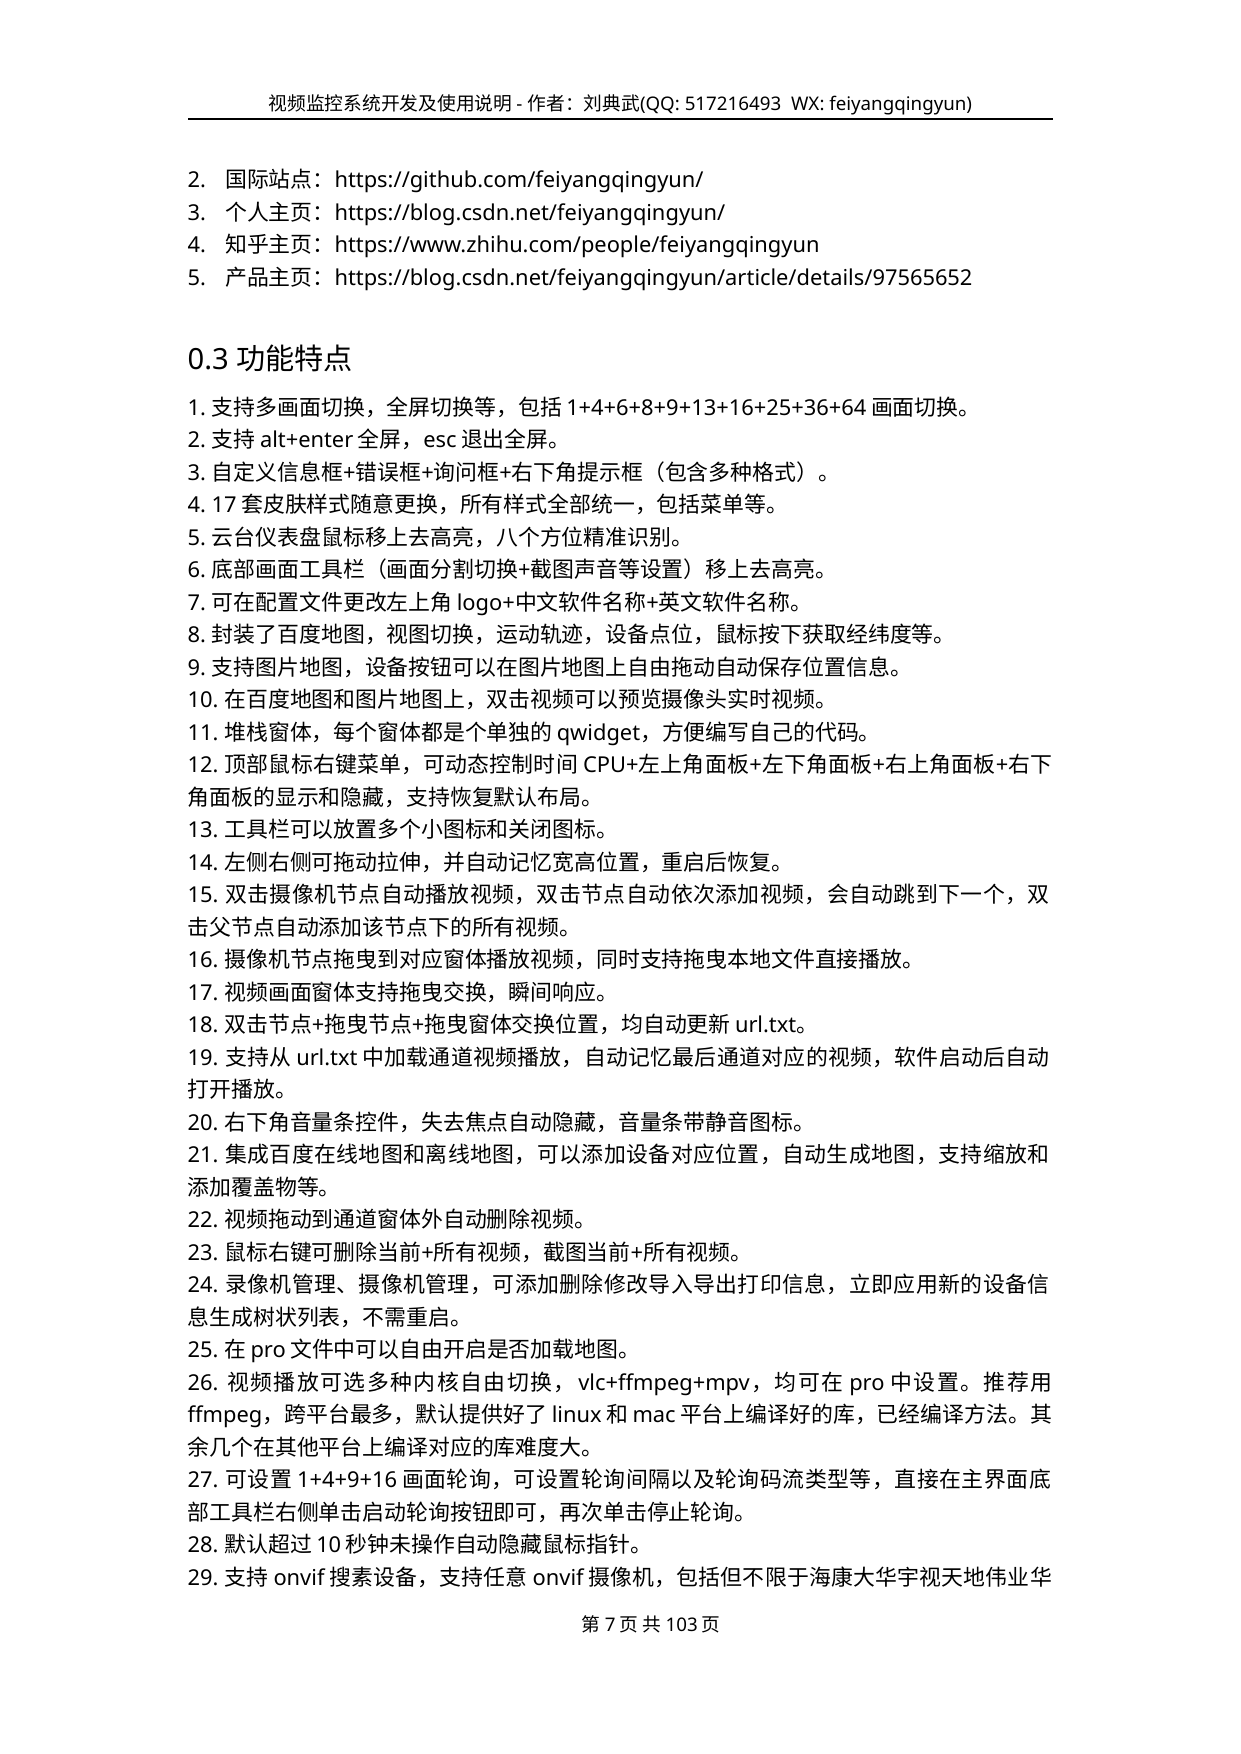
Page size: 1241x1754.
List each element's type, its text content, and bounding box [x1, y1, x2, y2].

text 0.3 功能特点 [187, 324, 1053, 389]
text 9. 支持图片地图，设备按钮可以在图片地图上自由拖动自动保存位置信息。 [187, 649, 1053, 682]
text 1. 支持多画面切换，全屏切换等，包括1+4+6+8+9+13+16+25+36+64画面切换。 [187, 389, 1053, 422]
list 产品主页：https://blog.csdn.net/feiyangqingyun/article/details/97565652 [187, 259, 1053, 292]
text 15. 双击摄像机节点自动播放视频，双击节点自动依次添加视频，会自动跳到下一个，双击父节点自动添加该节点下的所有视频。 [187, 877, 1053, 942]
text 17. 视频画面窗体支持拖曳交换，瞬间响应。 [187, 974, 1053, 1007]
text 12. 顶部鼠标右键菜单，可动态控制时间CPU+左上角面板+左下角面板+右上角面板+右下角面板的显示和隐藏，支持恢复默认布局。 [187, 747, 1053, 812]
text 19. 支持从url.txt中加载通道视频播放，自动记忆最后通道对应的视频，软件启动后自动打开播放。 [187, 1039, 1053, 1104]
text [187, 1559, 1053, 1592]
text 10. 在百度地图和图片地图上，双击视频可以预览摄像头实时视频。 [187, 682, 1053, 714]
text 11. 堆栈窗体，每个窗体都是个单独的qwidget，方便编写自己的代码。 [187, 714, 1053, 747]
text 28. 默认超过10秒钟未操作自动隐藏鼠标指针。 [187, 1527, 1053, 1559]
list 个人主页：https://blog.csdn.net/feiyangqingyun/ [187, 194, 1053, 227]
text 3. 自定义信息框+错误框+询问框+右下角提示框（包含多种格式）。 [187, 454, 1053, 487]
list 国际站点：https://github.com/feiyangqingyun/ [187, 162, 1053, 194]
text 16. 摄像机节点拖曳到对应窗体播放视频，同时支持拖曳本地文件直接播放。 [187, 942, 1053, 974]
text 6. 底部画面工具栏（画面分割切换+截图声音等设置）移上去高亮。 [187, 552, 1053, 584]
text 25. 在pro文件中可以自由开启是否加载地图。 [187, 1332, 1053, 1364]
text 24. 录像机管理、摄像机管理，可添加删除修改导入导出打印信息，立即应用新的设备信息生成树状列表，不需重启。 [187, 1267, 1053, 1332]
text 27. 可设置1+4+9+16画面轮询，可设置轮询间隔以及轮询码流类型等，直接在主界面底部工具栏右侧单击启动轮询按钮即可，再次单击停止轮询。 [187, 1462, 1053, 1527]
text 4. 17套皮肤样式随意更换，所有样式全部统一，包括菜单等。 [187, 487, 1053, 519]
text 23. 鼠标右键可删除当前+所有视频，截图当前+所有视频。 [187, 1234, 1053, 1267]
text 18. 双击节点+拖曳节点+拖曳窗体交换位置，均自动更新url.txt。 [187, 1007, 1053, 1039]
text 13. 工具栏可以放置多个小图标和关闭图标。 [187, 812, 1053, 844]
text 20. 右下角音量条控件，失去焦点自动隐藏，音量条带静音图标。 [187, 1104, 1053, 1137]
text 8. 封装了百度地图，视图切换，运动轨迹，设备点位，鼠标按下获取经纬度等。 [187, 617, 1053, 649]
text 21. 集成百度在线地图和离线地图，可以添加设备对应位置，自动生成地图，支持缩放和添加覆盖物等。 [187, 1137, 1053, 1202]
list 知乎主页：https://www.zhihu.com/people/feiyangqingyun [187, 227, 1053, 259]
text 26. 视频播放可选多种内核自由切换，vlc+ffmpeg+mpv，均可在pro中设置。推荐用ffmpeg，跨平台最多，默认提供好了linux和mac平台上编译好的库，已经编译方法。其余几个在其他平台上编译对应的库难度大。 [187, 1364, 1053, 1462]
text 14. 左侧右侧可拖动拉伸，并自动记忆宽高位置，重启后恢复。 [187, 844, 1053, 877]
text 5. 云台仪表盘鼠标移上去高亮，八个方位精准识别。 [187, 519, 1053, 552]
text 2. 支持alt+enter全屏，esc退出全屏。 [187, 422, 1053, 454]
text 7. 可在配置文件更改左上角logo+中文软件名称+英文软件名称。 [187, 584, 1053, 617]
text 22. 视频拖动到通道窗体外自动删除视频。 [187, 1202, 1053, 1234]
